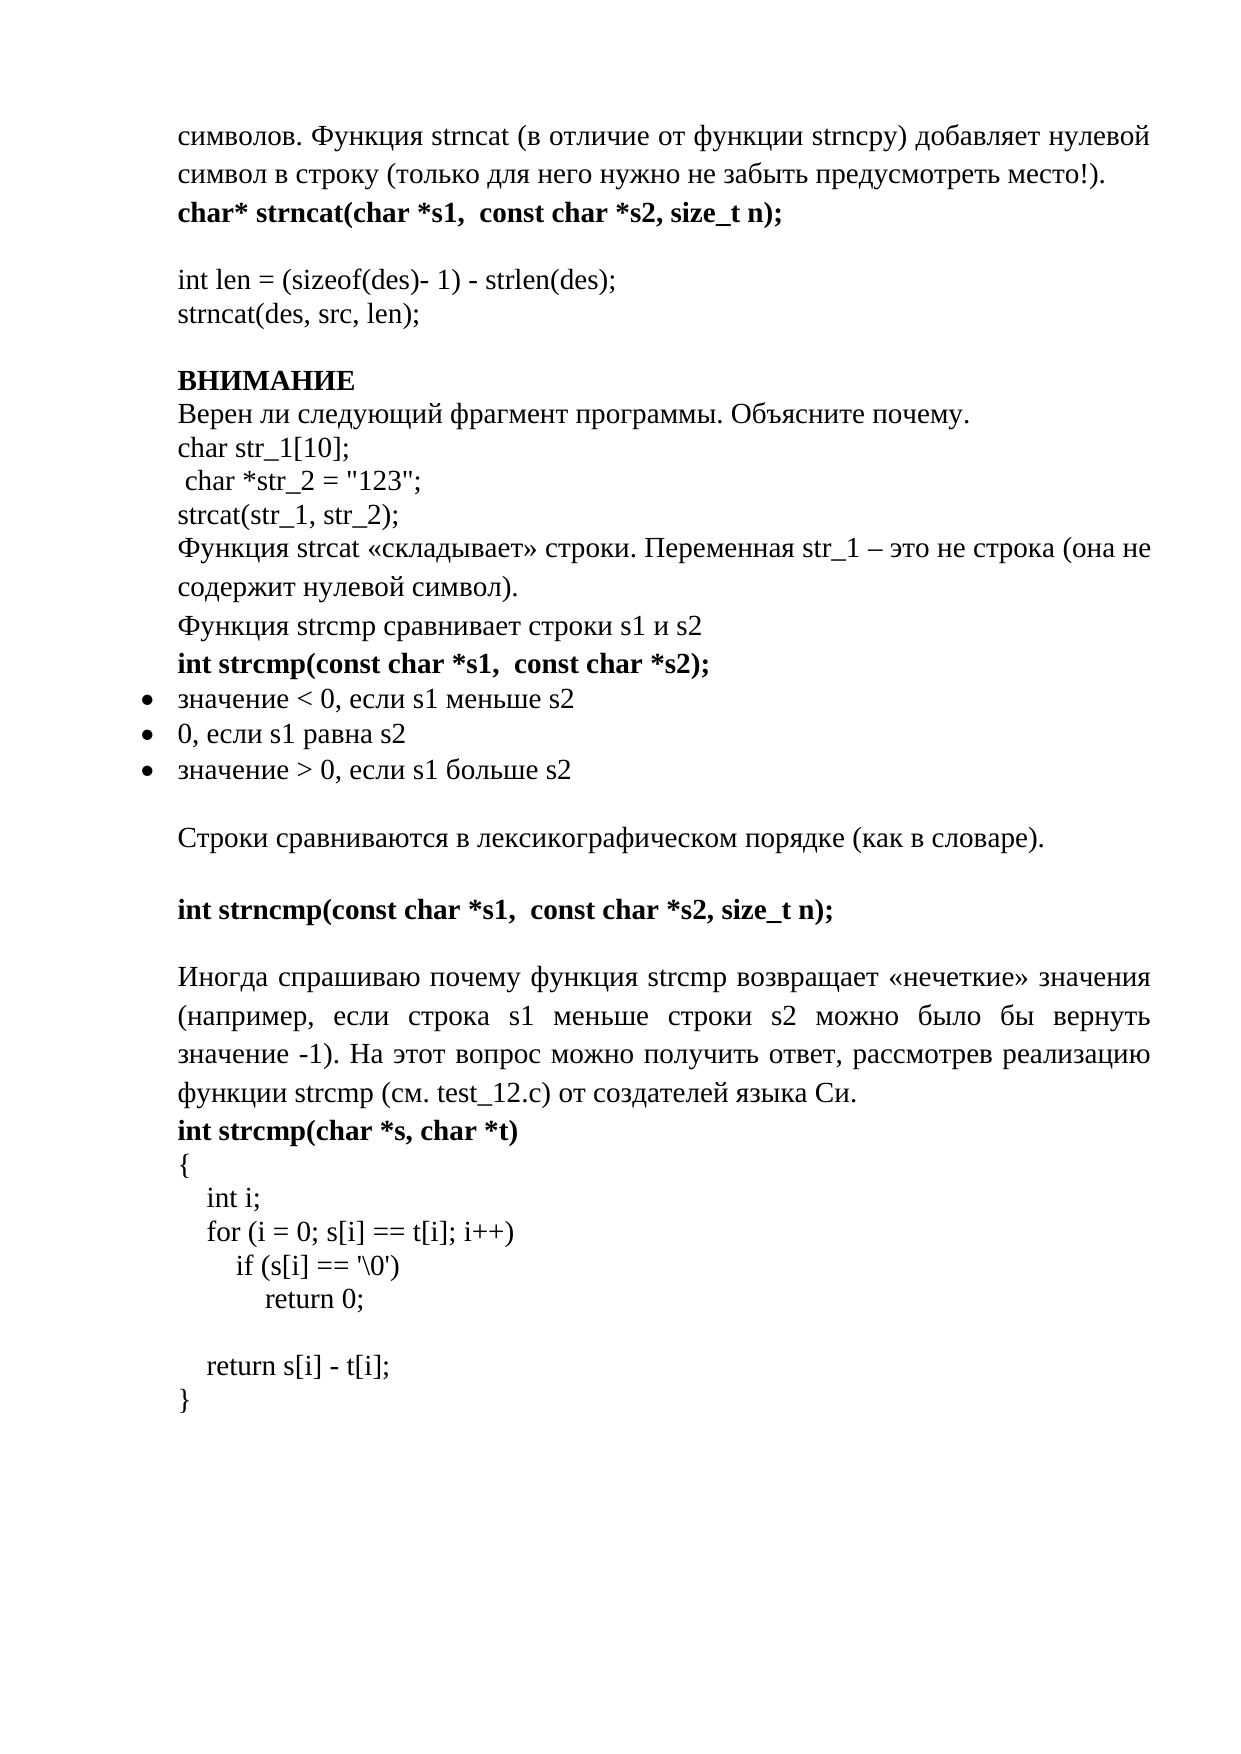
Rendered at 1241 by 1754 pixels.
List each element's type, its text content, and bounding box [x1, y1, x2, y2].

list значение < 0, если s1 меньше s2 [140, 680, 1152, 715]
text Верен ли следующий фрагмент программы. Объясните почему. [177, 396, 1152, 430]
list значение > 0, если s1 больше s2 [140, 751, 1152, 787]
text Иногда спрашиваю почему функция strcmp возвращает «нечеткие» значения (например, если строка s1 меньше строки s2 можно было бы вернуть значение -1). На этот вопрос можно получить ответ, рассмотрев реализацию функции strcmp (см. test_12.c) от создателей языка Си. [177, 959, 1152, 1108]
text strcat(str_1, str_2); [177, 497, 1152, 531]
text int strcmp(char *s, char *t) [177, 1113, 1152, 1147]
text int len = (sizeof(des)- 1) - strlen(des); [177, 262, 1152, 296]
text Строки сравниваются в лексикографическом порядке (как в словаре). [177, 820, 1152, 854]
text for (i = 0; s[i] == t[i]; i++) [177, 1214, 1152, 1248]
text int strcmp(const char *s1, const char *s2); [177, 646, 1152, 680]
text Функция strcmp сравнивает строки s1 и s2 [177, 608, 1152, 641]
text int i; [177, 1181, 1152, 1214]
text strncat(des, src, len); [177, 296, 1152, 329]
text char *str_2 = "123"; [177, 463, 1152, 497]
text if (s[i] == '\0') [177, 1248, 1152, 1281]
text int strncmp(const char *s1, const char *s2, size_t n); [177, 892, 1152, 926]
list 0, если s1 равна s2 [140, 715, 1152, 751]
text Функция strcat «складывает» строки. Переменная str_1 – это не строка (она не содержит нулевой символ). [177, 531, 1152, 603]
text char str_1[10]; [177, 430, 1152, 463]
text { [177, 1147, 1152, 1181]
text } [177, 1382, 1152, 1415]
text ВНИМАНИЕ [177, 363, 1152, 396]
text return s[i] - t[i]; [177, 1348, 1152, 1382]
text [177, 118, 1152, 190]
text return 0; [177, 1281, 1152, 1315]
text char* strncat(char *s1, const char *s2, size_t n); [177, 195, 1152, 229]
